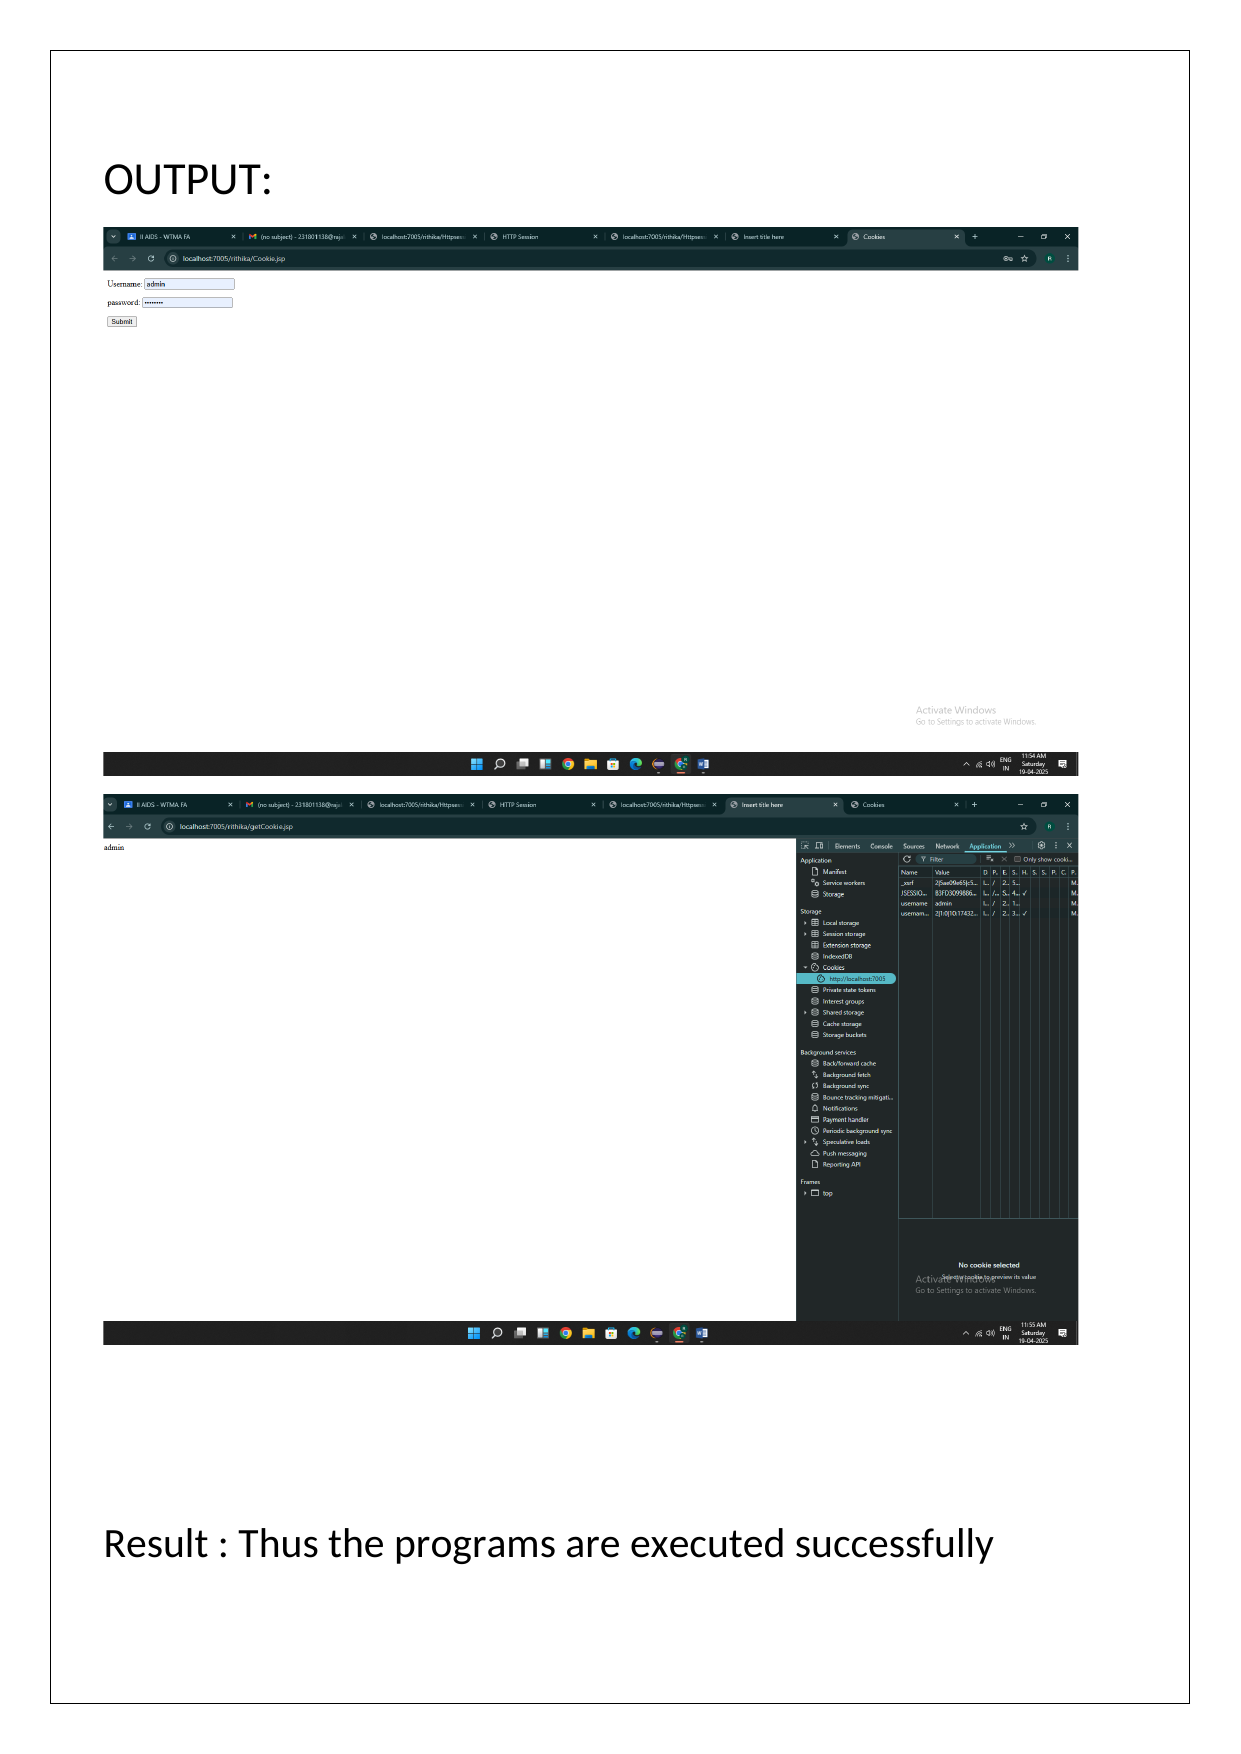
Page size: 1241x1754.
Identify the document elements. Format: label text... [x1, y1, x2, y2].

text Result : Thus the programs are executed successfully [103, 1517, 1166, 1568]
text OUTPUT: [103, 150, 1166, 206]
picture [103, 227, 1079, 776]
picture [103, 794, 1079, 1345]
